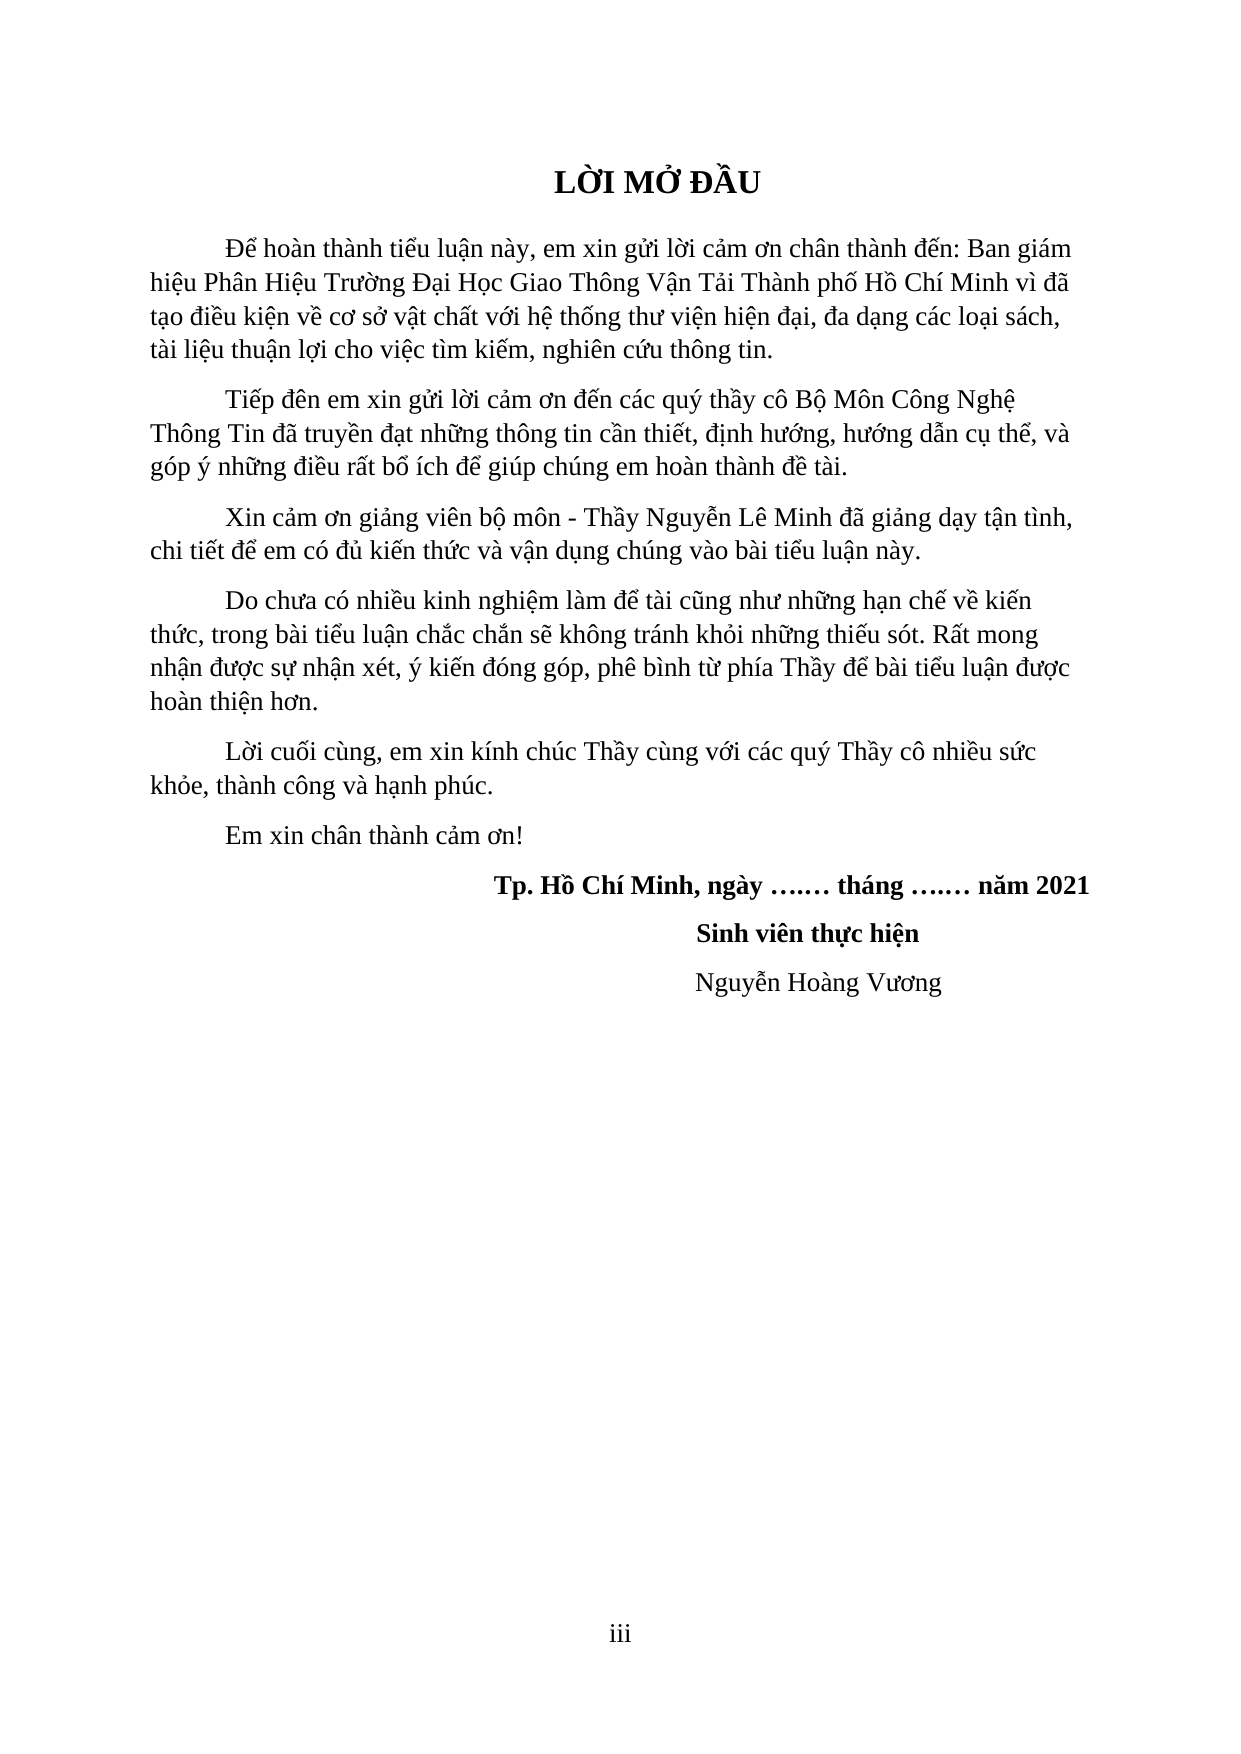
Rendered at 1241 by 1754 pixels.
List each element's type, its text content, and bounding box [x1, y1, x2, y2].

text Lời cuối cùng, em xin kính chúc Thầy cùng với các quý Thầy cô nhiều sức khỏe, thành công và hạnh phúc. [150, 735, 1090, 800]
text Tp. Hồ Chí Minh, ngày ….… tháng ….… năm 2021 [150, 869, 1090, 900]
text Nguyễn Hoàng Vương [150, 966, 1090, 997]
subtitle LỜI MỞ ĐẦU [225, 162, 1090, 201]
text Em xin chân thành cảm ơn! [150, 819, 1090, 850]
text Tiếp đên em xin gửi lời cảm ơn đến các quý thầy cô Bộ Môn Công Nghệ Thông Tin đã truyền đạt những thông tin cần thiết, định hướng, hướng dẫn cụ thể, và góp ý những điều rất bổ ích để giúp chúng em hoàn thành đề tài. [150, 383, 1090, 482]
text Do chưa có nhiều kinh nghiệm làm để tài cũng như những hạn chế về kiến thức, trong bài tiểu luận chắc chắn sẽ không tránh khỏi những thiếu sót. Rất mong nhận được sự nhận xét, ý kiến đóng góp, phê bình từ phía Thầy để bài tiểu luận được hoàn thiện hơn. [150, 584, 1090, 716]
text Để hoàn thành tiểu luận này, em xin gửi lời cảm ơn chân thành đến: Ban giám hiệu Phân Hiệu Trường Đại Học Giao Thông Vận Tải Thành phố Hồ Chí Minh vì đã tạo điều kiện về cơ sở vật chất với hệ thống thư viện hiện đại, đa dạng các loại sách, tài liệu thuận lợi cho việc tìm kiếm, nghiên cứu thông tin. [150, 232, 1090, 364]
text Sinh viên thực hiện [450, 917, 1090, 948]
text Xin cảm ơn giảng viên bộ môn - Thầy Nguyễn Lê Minh đã giảng dạy tận tình, chi tiết để em có đủ kiến thức và vận dụng chúng vào bài tiểu luận này. [150, 501, 1090, 565]
